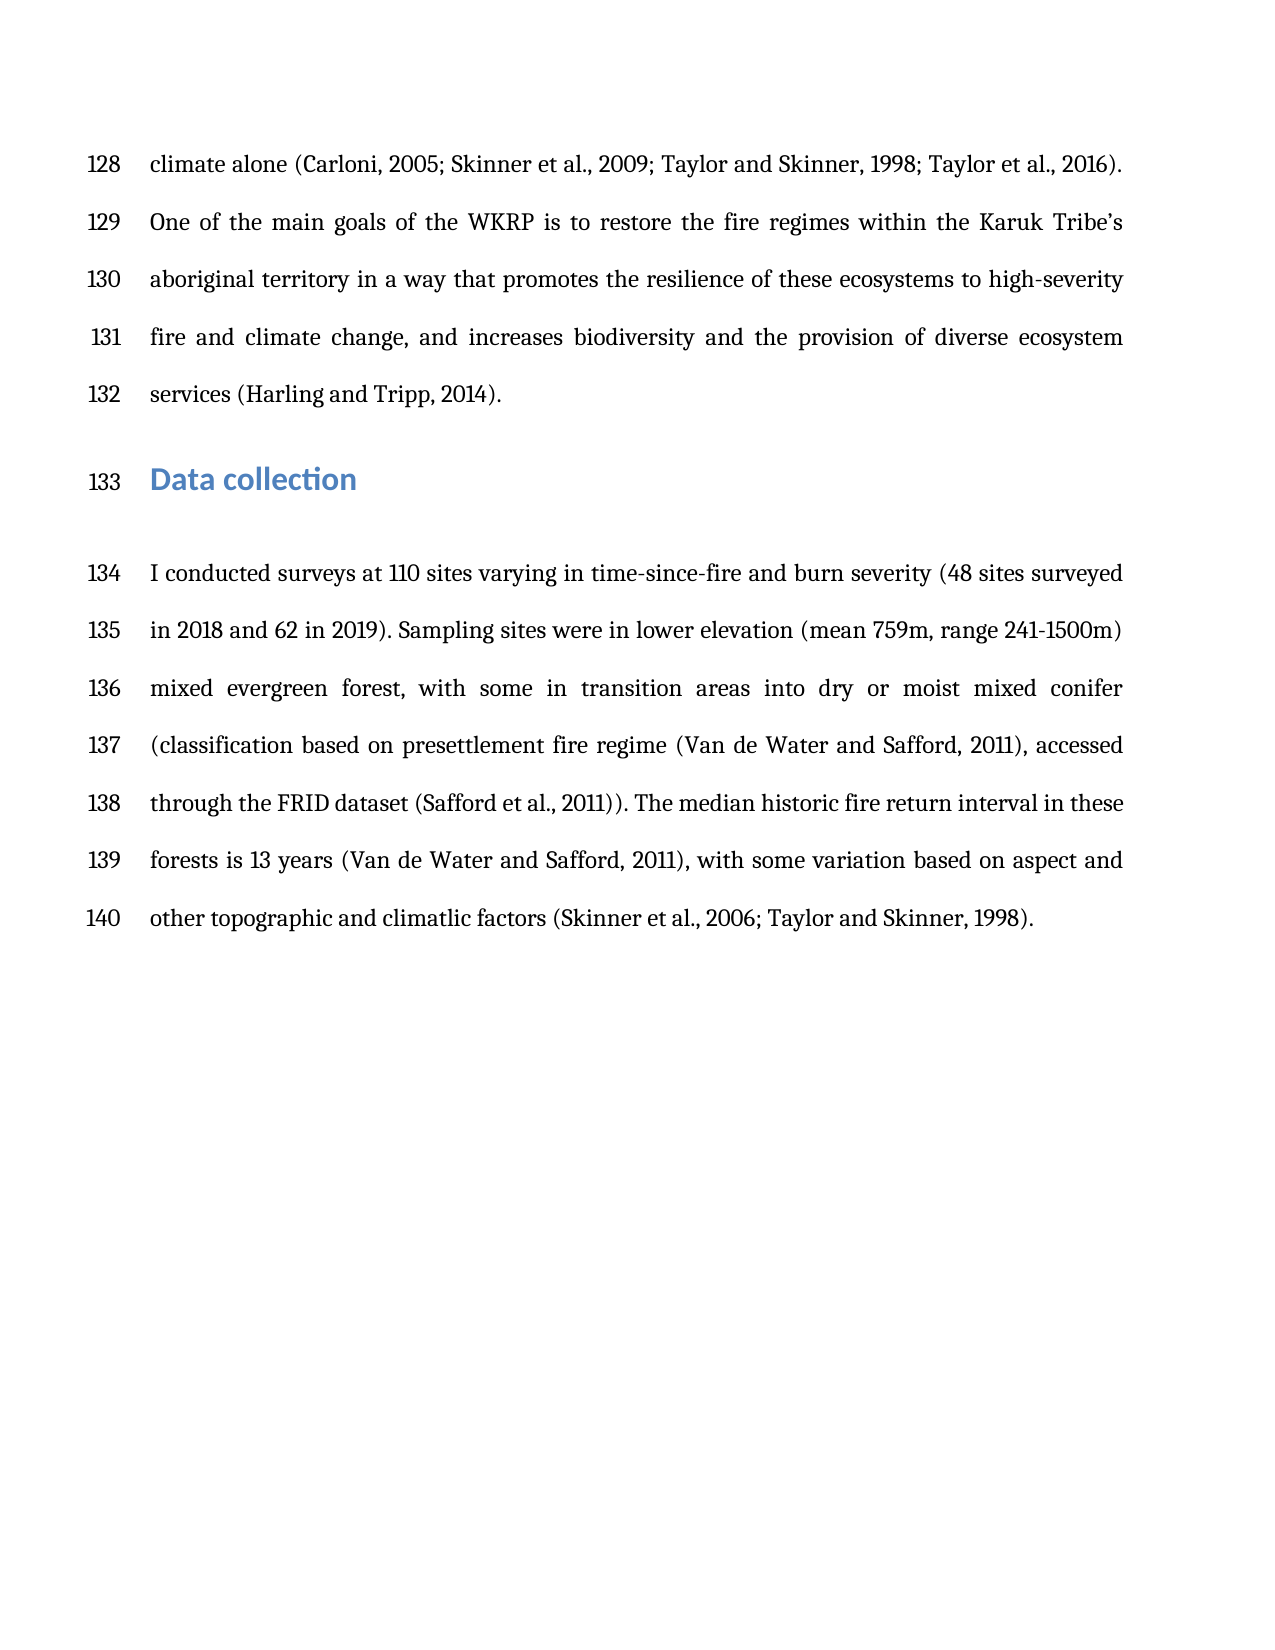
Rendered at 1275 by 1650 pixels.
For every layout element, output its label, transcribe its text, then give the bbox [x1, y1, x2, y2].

text I conducted surveys at 110 sites varying in time-since-fire and burn severity (48 sites surveyed in 2018 and 62 in 2019). Sampling sites were in lower elevation (mean 759m, range 241-1500m) mixed evergreen forest, with some in transition areas into dry or moist mixed conifer (classification based on presettlement fire regime (Van de Water and Safford, 2011), accessed through the FRID dataset (Safford et al., 2011)). The median historic fire return interval in these forests is 13 years (Van de Water and Safford, 2011), with some variation based on aspect and other topographic and climatlic factors (Skinner et al., 2006; Taylor and Skinner, 1998). [150, 558, 1125, 932]
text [150, 150, 1125, 409]
subtitle Data collection [150, 458, 1125, 499]
